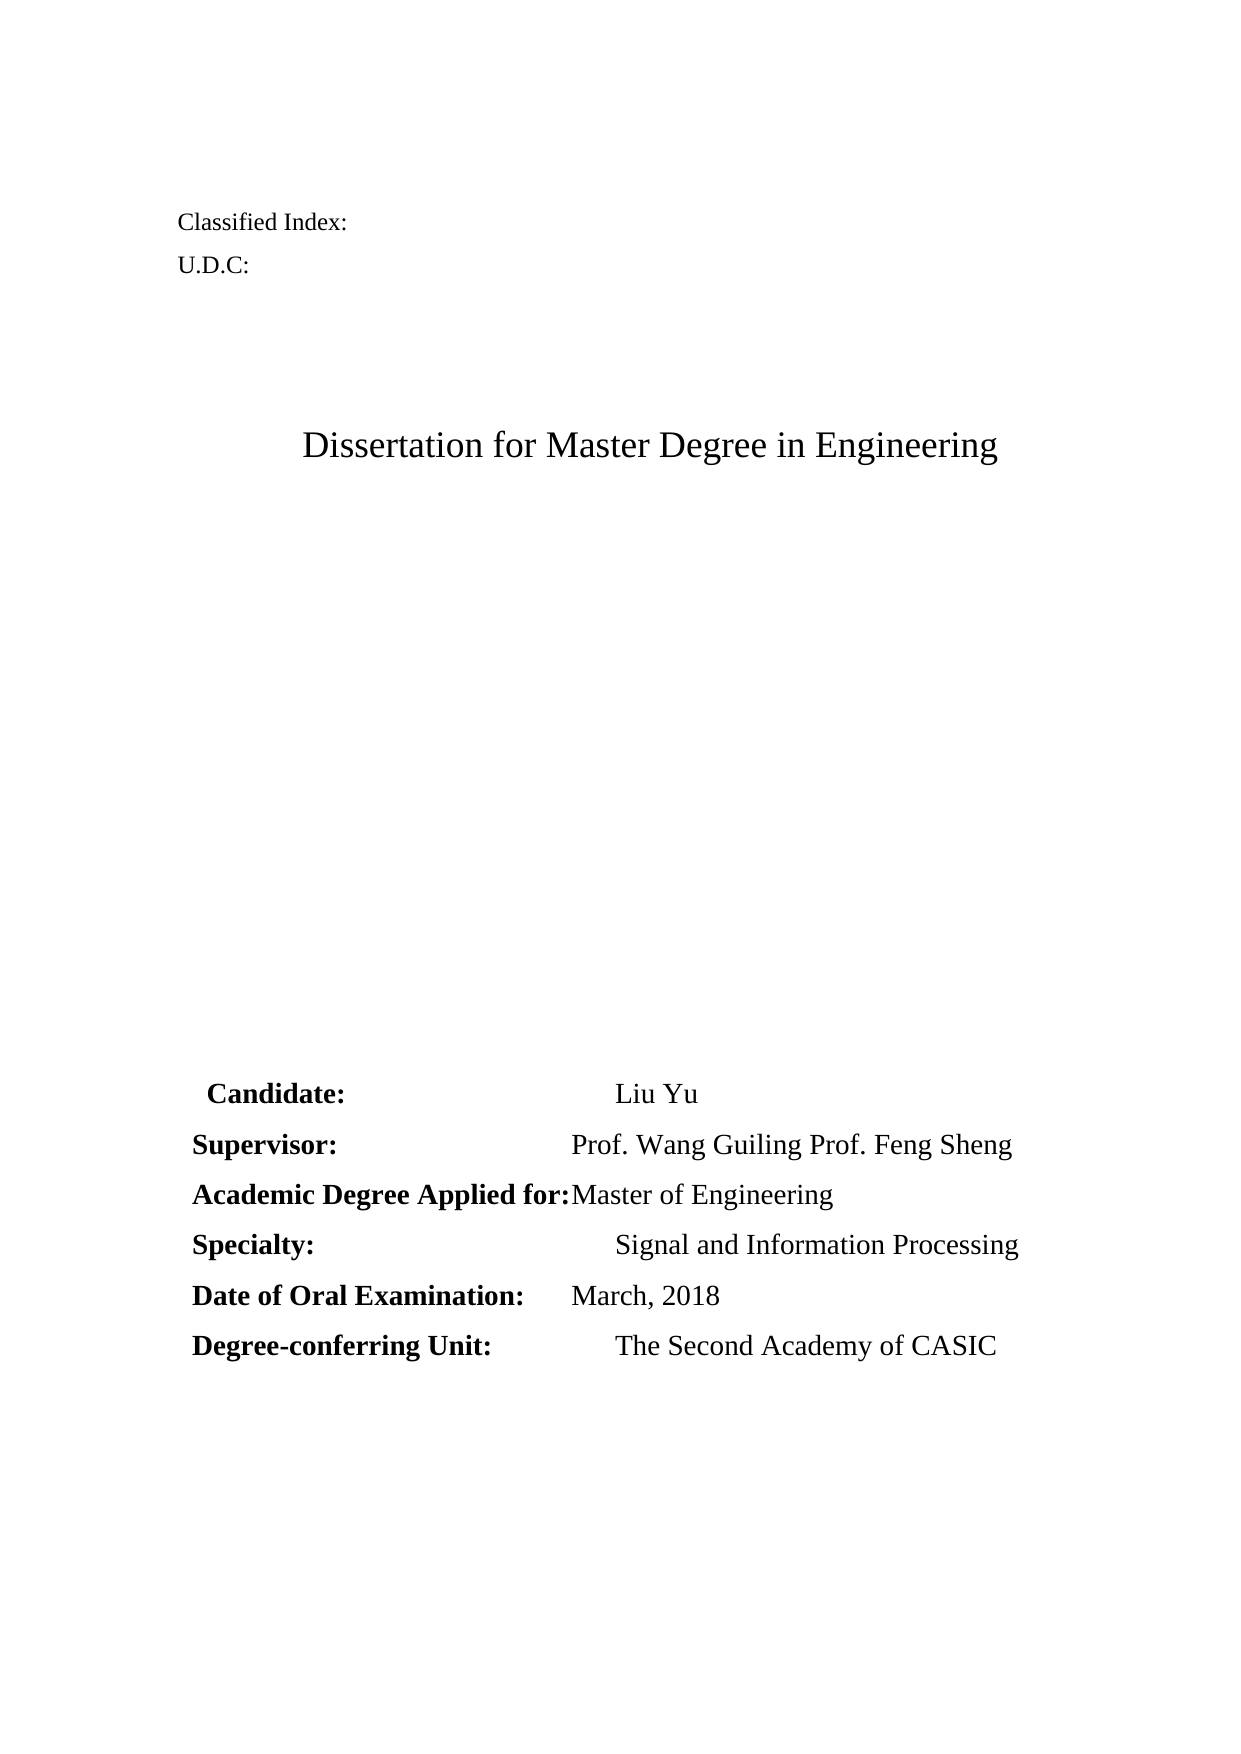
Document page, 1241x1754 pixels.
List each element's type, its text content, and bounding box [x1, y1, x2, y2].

text Dissertation for Master Degree in Engineering [177, 422, 1122, 466]
text Candidate: Liu Yu [177, 1076, 1122, 1110]
text Classified Index: [177, 207, 1122, 236]
text Date of Oral Examination: March, 2018 [177, 1278, 1122, 1311]
text Degree-conferring Unit: The Second Academy of CASIC [177, 1328, 1122, 1362]
text Specialty: Signal and Information Processing [177, 1227, 1122, 1261]
text U.D.C: [177, 250, 1122, 279]
text Academic Degree Applied for: Master of Engineering [177, 1177, 1122, 1211]
text Supervisor: Prof. Wang Guiling Prof. Feng Sheng [177, 1127, 1122, 1160]
